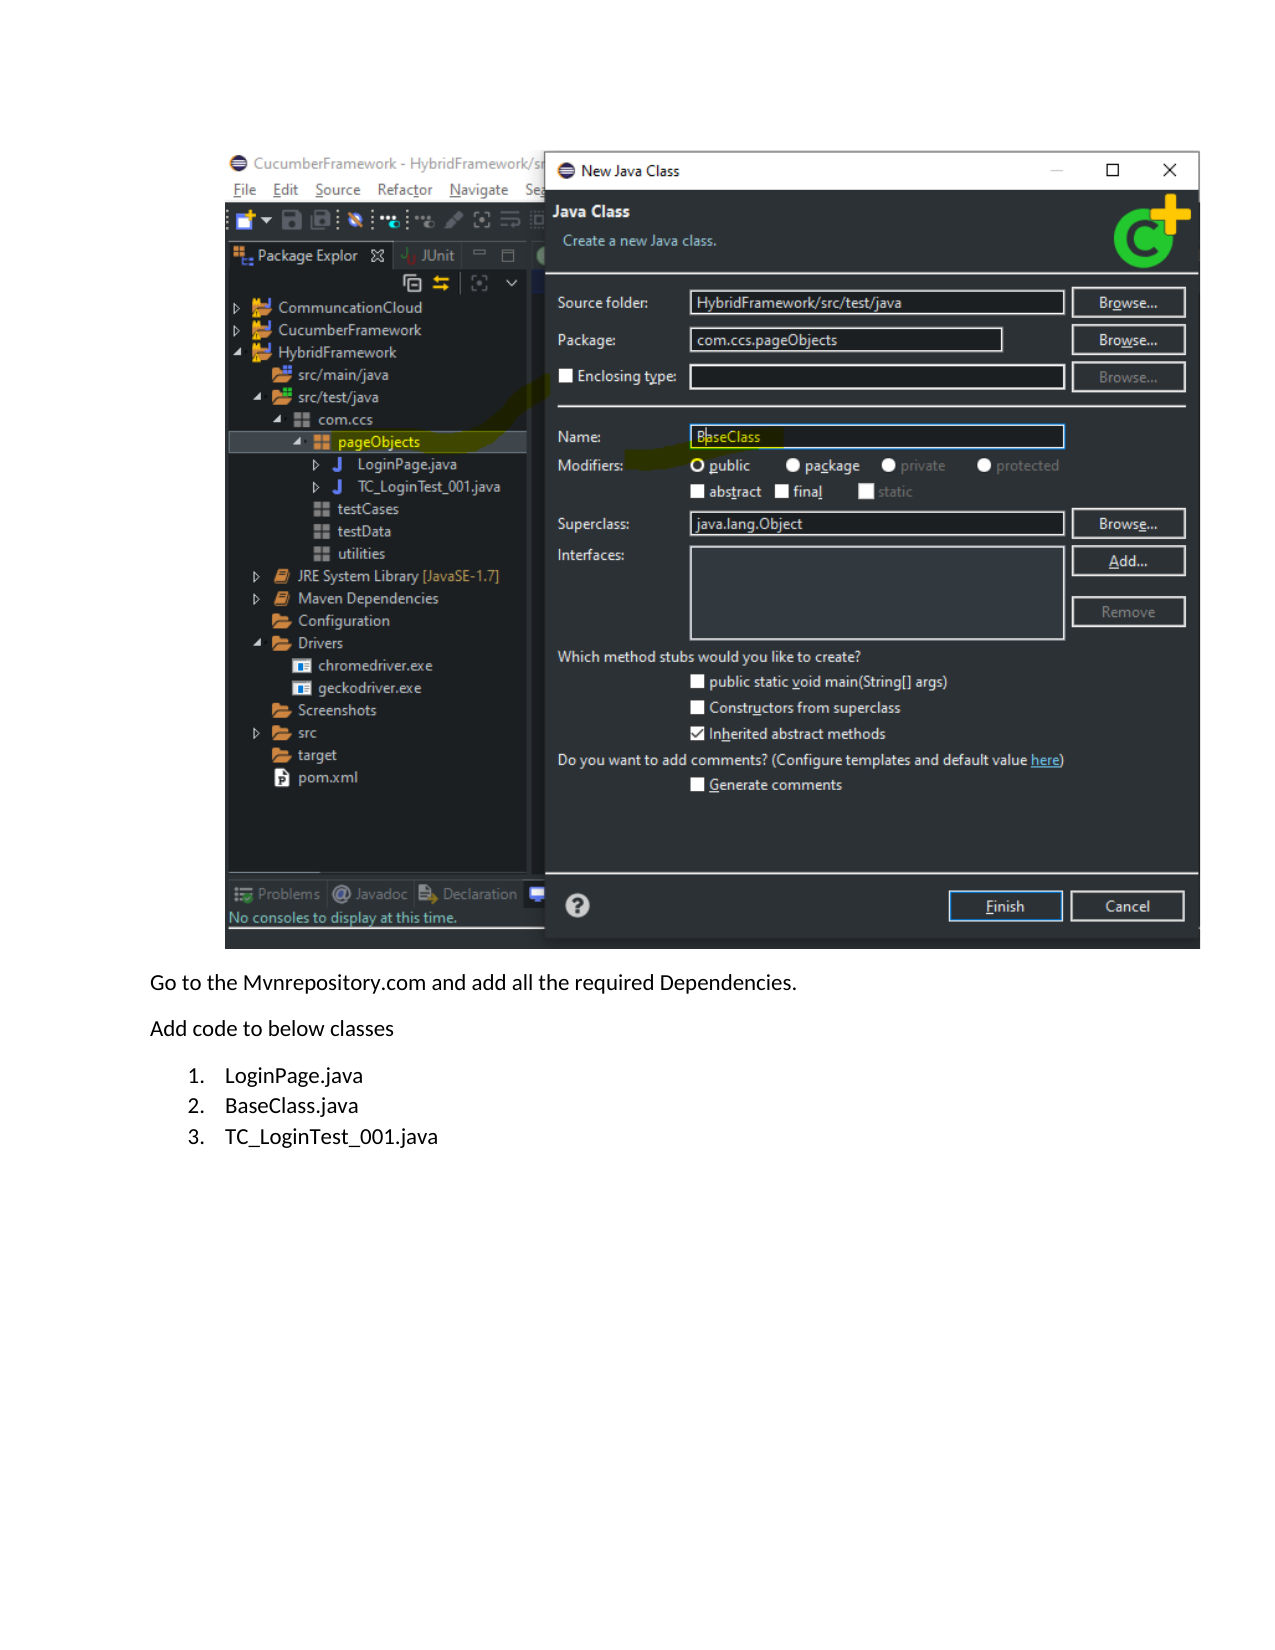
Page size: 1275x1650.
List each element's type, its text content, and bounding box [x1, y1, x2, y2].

text Add code to below classes [150, 1014, 1125, 1043]
picture [225, 150, 1200, 949]
list LoginPage.java [187, 1061, 1125, 1089]
list BaseClass.java [187, 1092, 1125, 1120]
list TC_LoginTest_001.java [187, 1122, 1125, 1150]
text Go to the Mvnrepository.com and add all the required Dependencies. [150, 968, 1125, 996]
